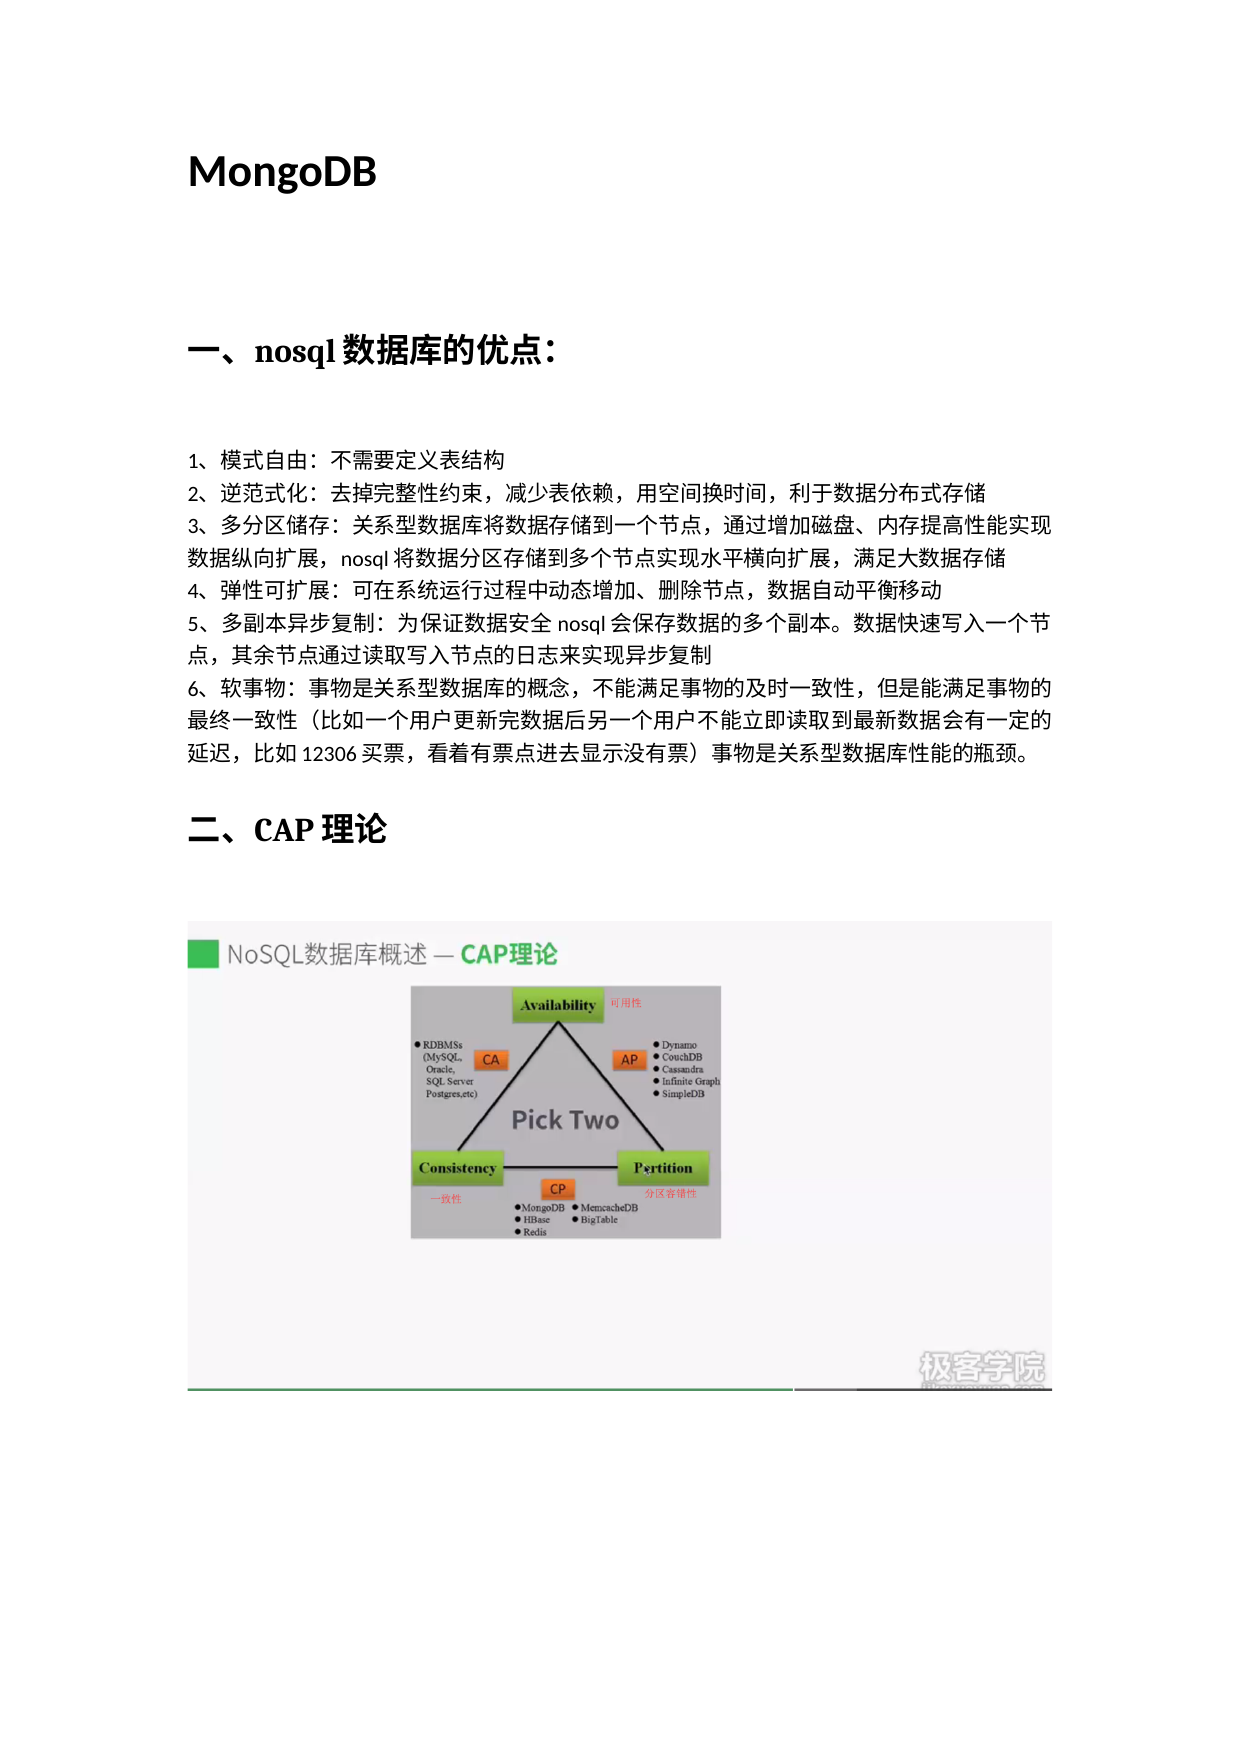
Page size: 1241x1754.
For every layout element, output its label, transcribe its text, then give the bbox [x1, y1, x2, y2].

subtitle MongoDB [187, 137, 1053, 202]
subtitle 一、nosql数据库的优点： [187, 315, 1053, 380]
text 3、多分区储存：关系型数据库将数据存储到一个节点，通过增加磁盘、内存提高性能实现数据纵向扩展，nosql 将数据分区存储到多个节点实现水平横向扩展，满足大数据存储 [187, 508, 1053, 573]
text 6、软事物：事物是关系型数据库的概念，不能满足事物的及时一致性，但是能满足事物的最终一致性（比如一个用户更新完数据后另一个用户不能立即读取到最新数据会有一定的延迟，比如12306买票，看着有票点进去显示没有票）事物是关系型数据库性能的瓶颈。 [187, 670, 1053, 768]
subtitle 二、CAP理论 [187, 795, 1053, 860]
text 4、弹性可扩展：可在系统运行过程中动态增加、删除节点，数据自动平衡移动 [187, 573, 1053, 605]
text 2、逆范式化：去掉完整性约束，减少表依赖，用空间换时间，利于数据分布式存储 [187, 475, 1053, 508]
picture [187, 921, 1053, 1391]
text 5、多副本异步复制：为保证数据安全nosql会保存数据的多个副本。数据快速写入一个节点，其余节点通过读取写入节点的日志来实现异步复制 [187, 605, 1053, 670]
text 1、模式自由：不需要定义表结构 [187, 443, 1053, 475]
